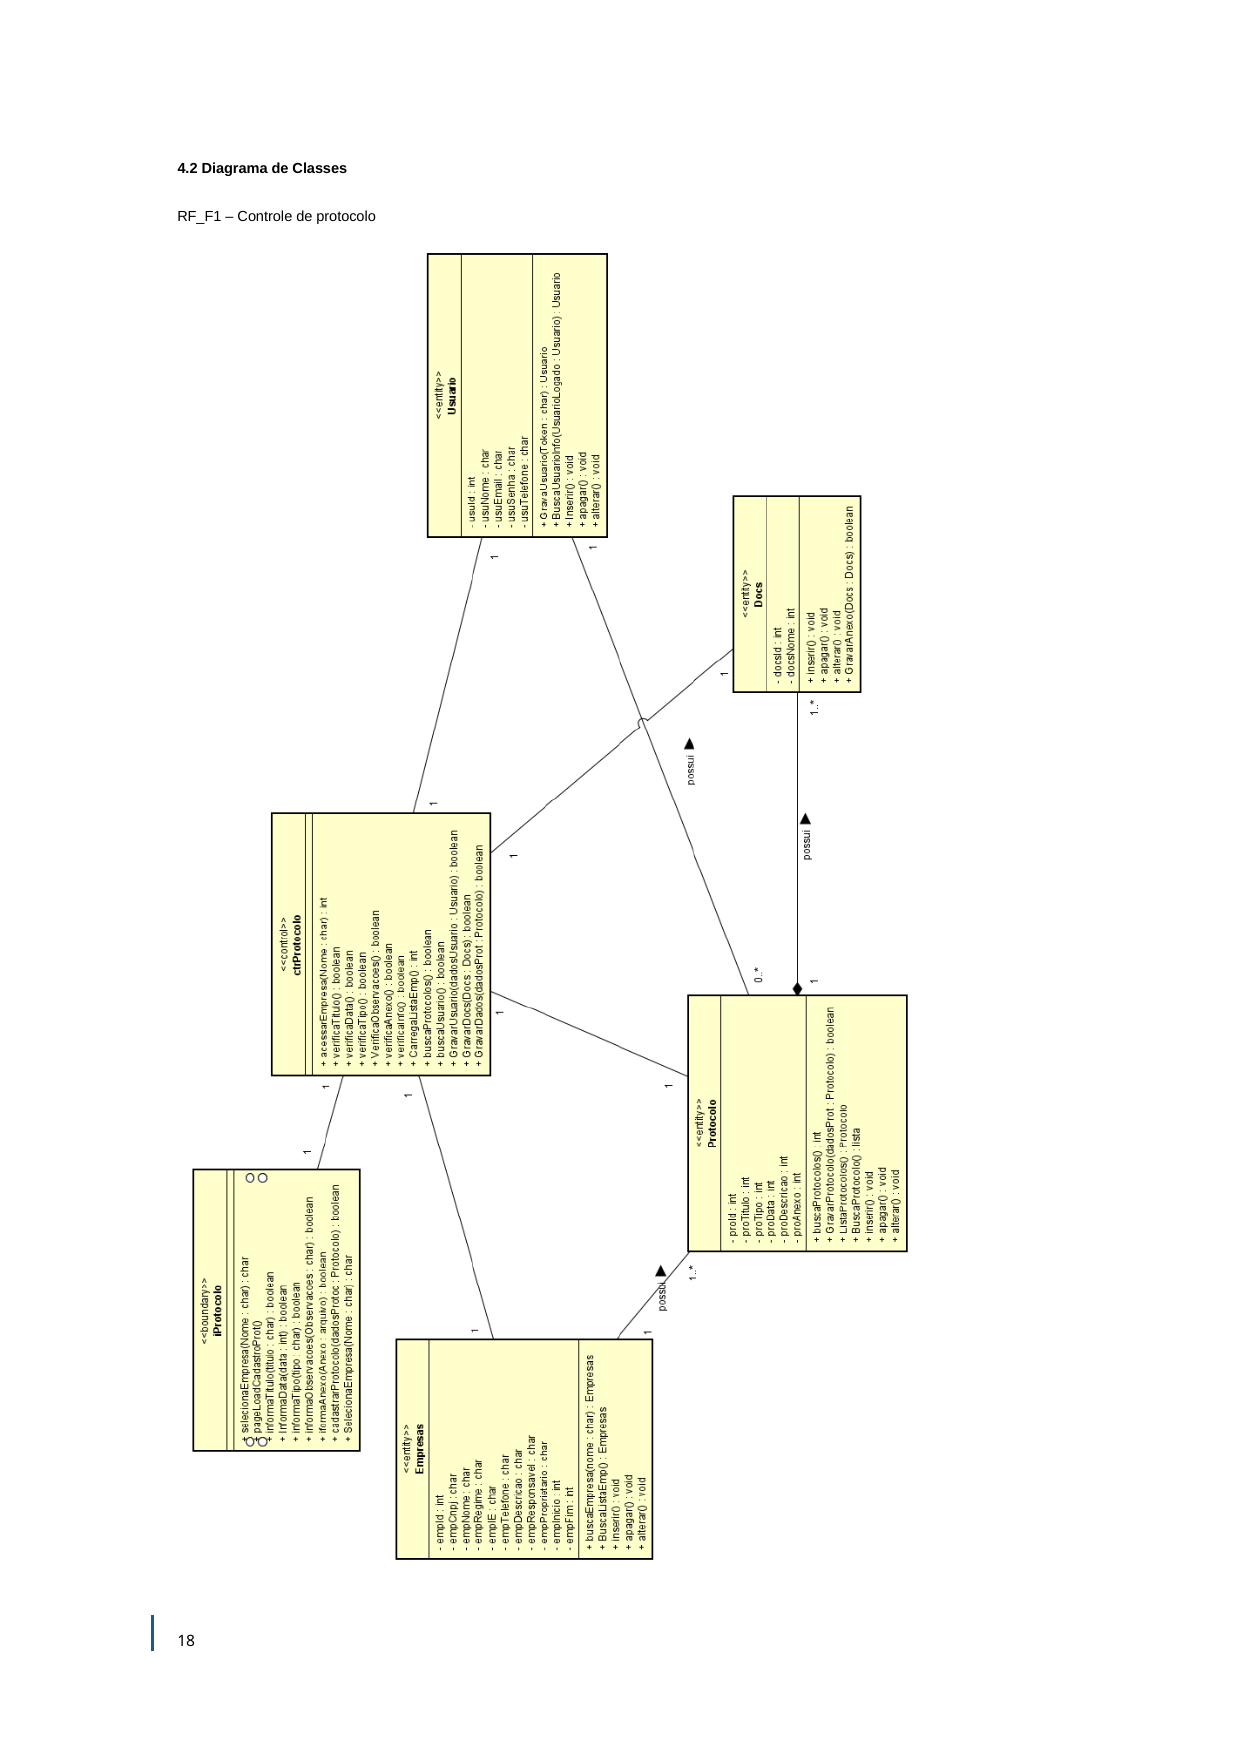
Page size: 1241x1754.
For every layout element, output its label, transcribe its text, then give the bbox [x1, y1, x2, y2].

text RF_F1 – Controle de protocolo [177, 195, 1063, 224]
picture [179, 245, 914, 1564]
text 4.2 Diagrama de Classes [177, 148, 1063, 176]
